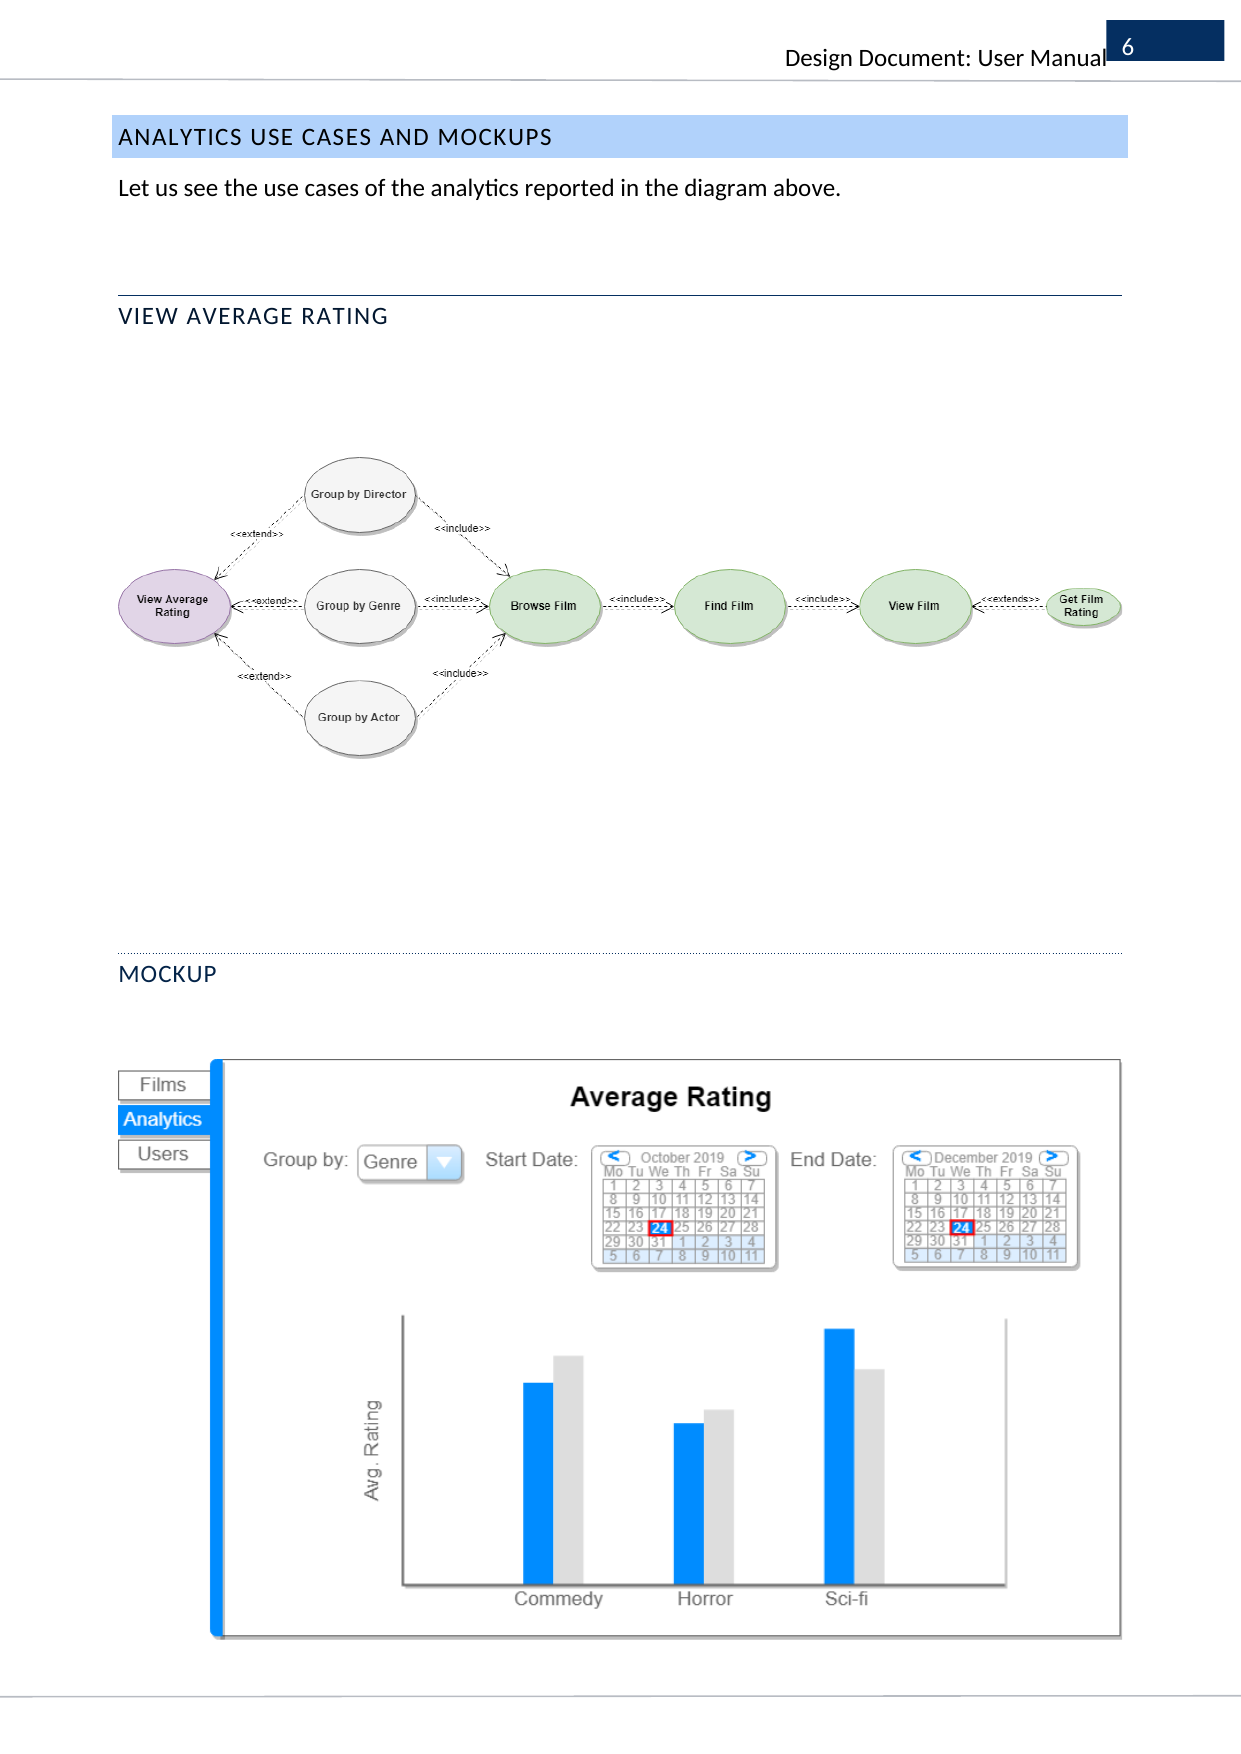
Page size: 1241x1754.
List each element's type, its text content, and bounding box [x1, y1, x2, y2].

picture [118, 457, 1123, 760]
subtitle View Average Rating [118, 296, 1122, 331]
text Let us see the use cases of the analytics reported in the diagram above. [118, 173, 1122, 203]
subtitle Mockup [118, 952, 1122, 989]
picture [118, 1059, 1123, 1641]
subtitle ANALYTICS USE CASES And Mockups [118, 121, 1122, 151]
